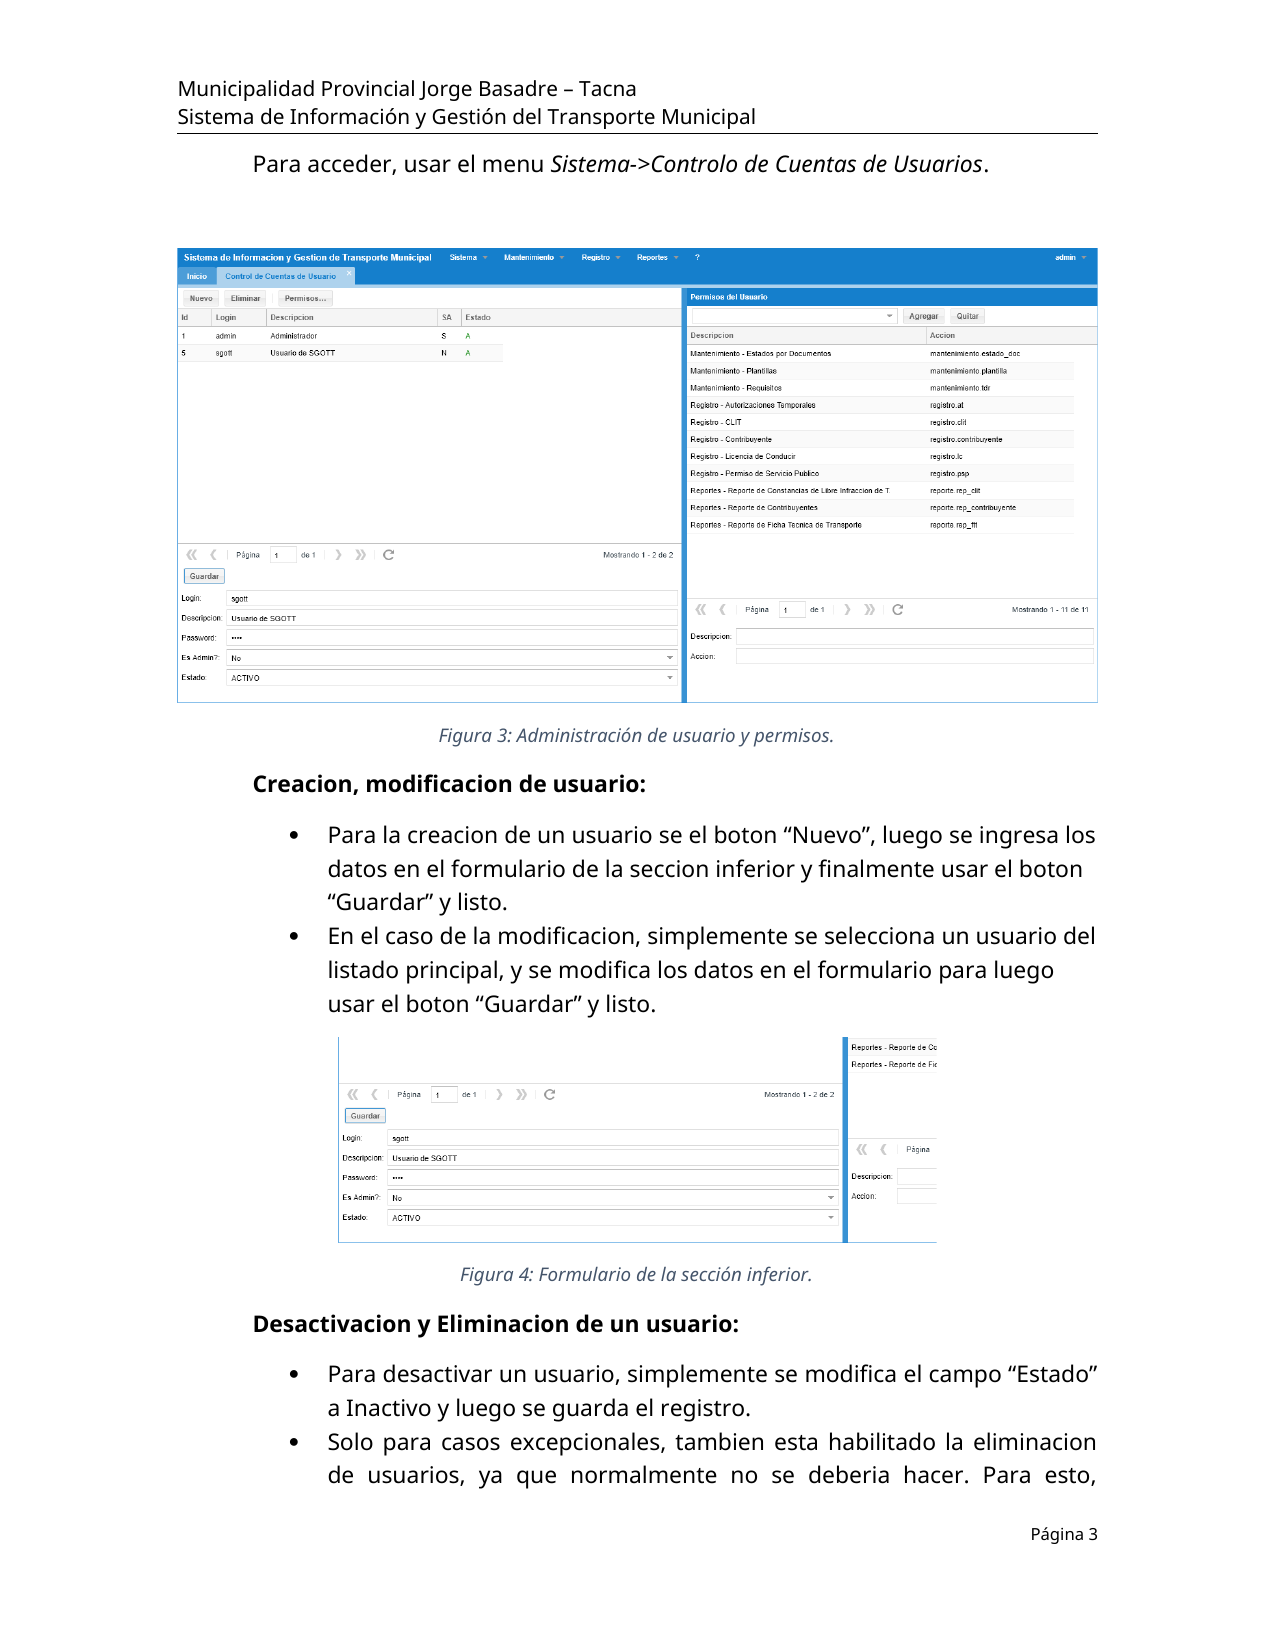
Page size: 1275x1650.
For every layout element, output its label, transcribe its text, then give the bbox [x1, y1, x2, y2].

list Para la creacion de un usuario se el boton “Nuevo”, luego se ingresa los datos en el formulario de la seccion inferior y finalmente usar el boton “Guardar” y listo. [290, 819, 1098, 917]
picture [338, 1037, 937, 1243]
text Figura 4: Formulario de la sección inferior. [177, 1261, 1098, 1287]
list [290, 1426, 1098, 1491]
text Figura 3: Administración de usuario y permisos. [177, 722, 1098, 747]
picture [177, 248, 1098, 703]
list Para desactivar un usuario, simplemente se modifica el campo “Estado” a Inactivo y luego se guarda el registro. [290, 1358, 1098, 1423]
text Para acceder, usar el menu Sistema->Controlo de Cuentas de Usuarios. [252, 148, 1098, 179]
text Desactivacion y Eliminacion de un usuario: [252, 1308, 1098, 1339]
list En el caso de la modificacion, simplemente se selecciona un usuario del listado principal, y se modifica los datos en el formulario para luego usar el boton “Guardar” y listo. [290, 920, 1098, 1019]
text Creacion, modificacion de usuario: [252, 768, 1098, 799]
